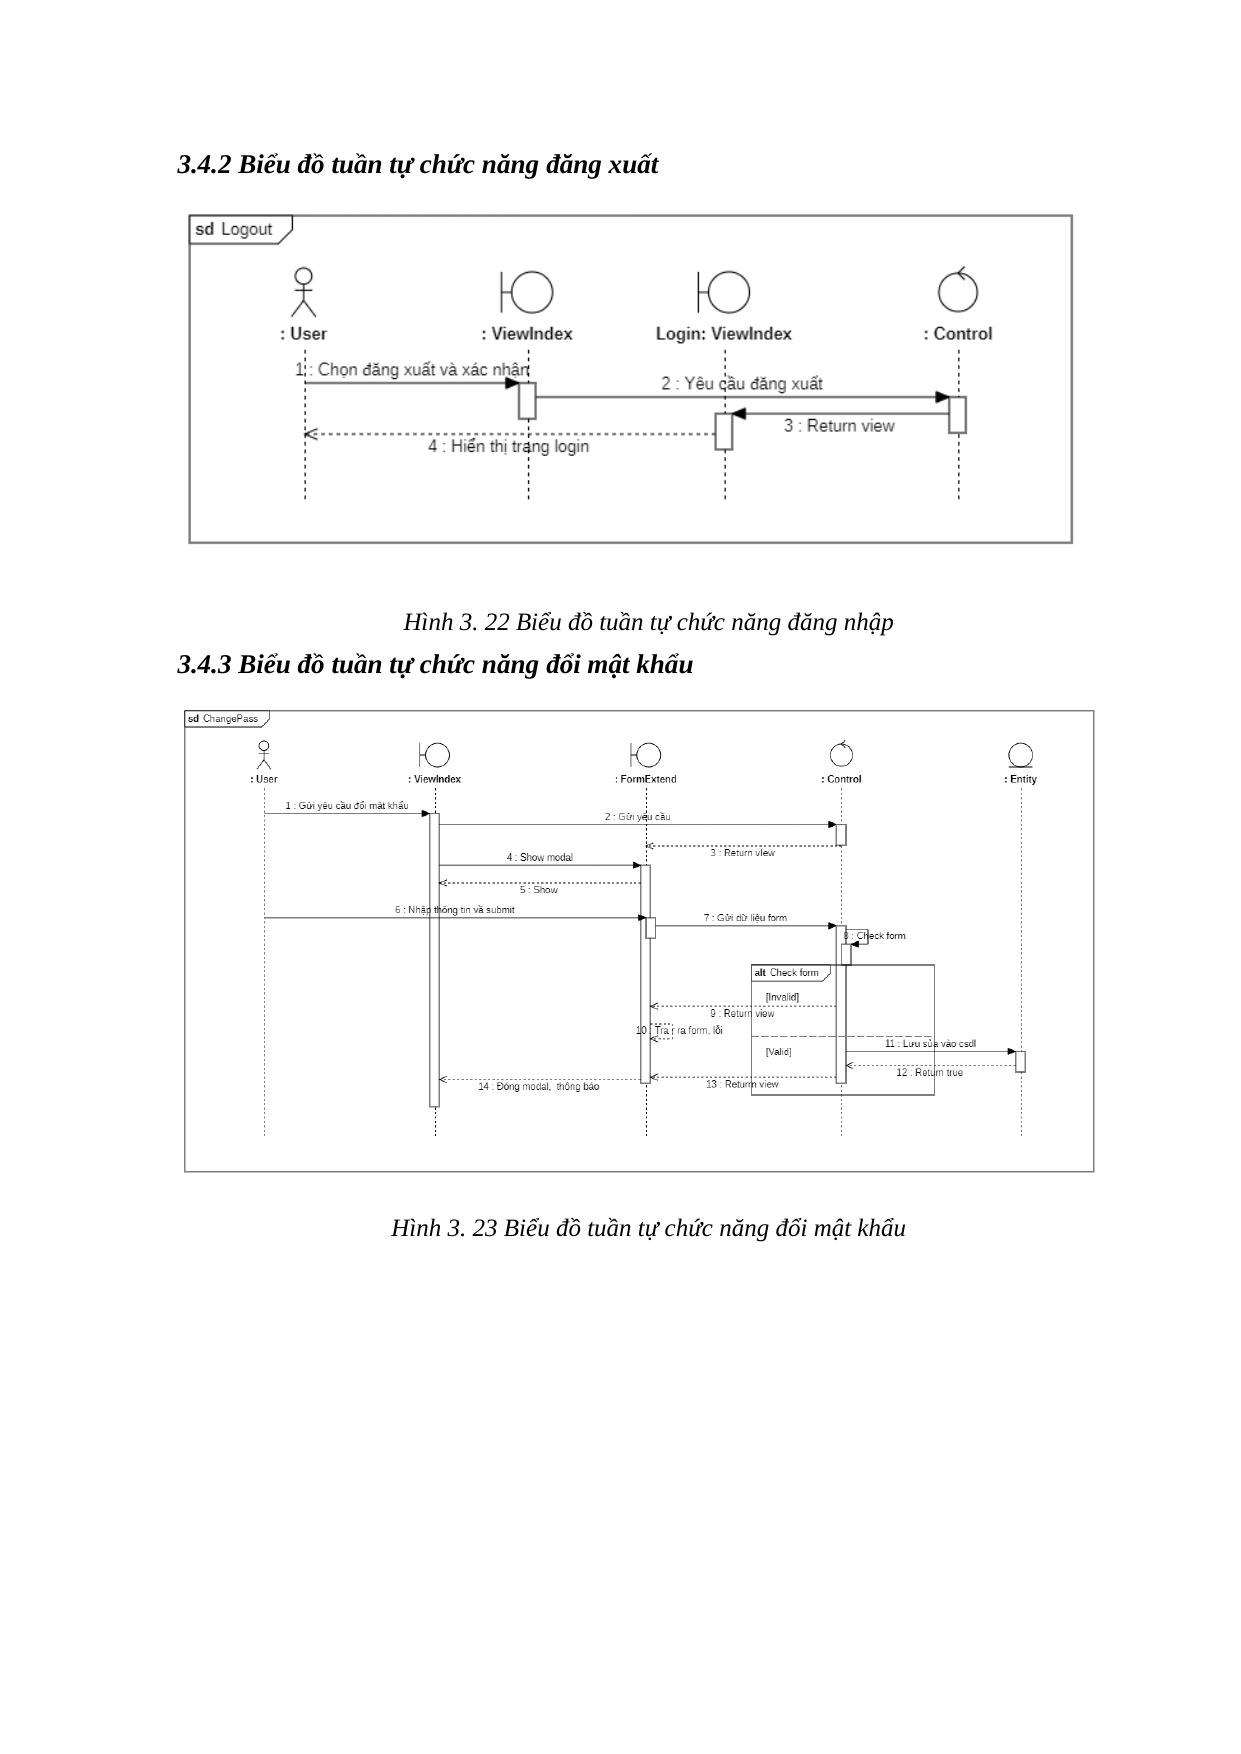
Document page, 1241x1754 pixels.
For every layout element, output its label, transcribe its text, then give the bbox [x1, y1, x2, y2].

subtitle Biểu đồ tuần tự chức năng đổi mật khẩu [177, 648, 1122, 679]
picture [177, 203, 1123, 594]
picture [177, 703, 1123, 1201]
subtitle Biểu đồ tuần tự chức năng đăng xuất [177, 148, 1122, 179]
